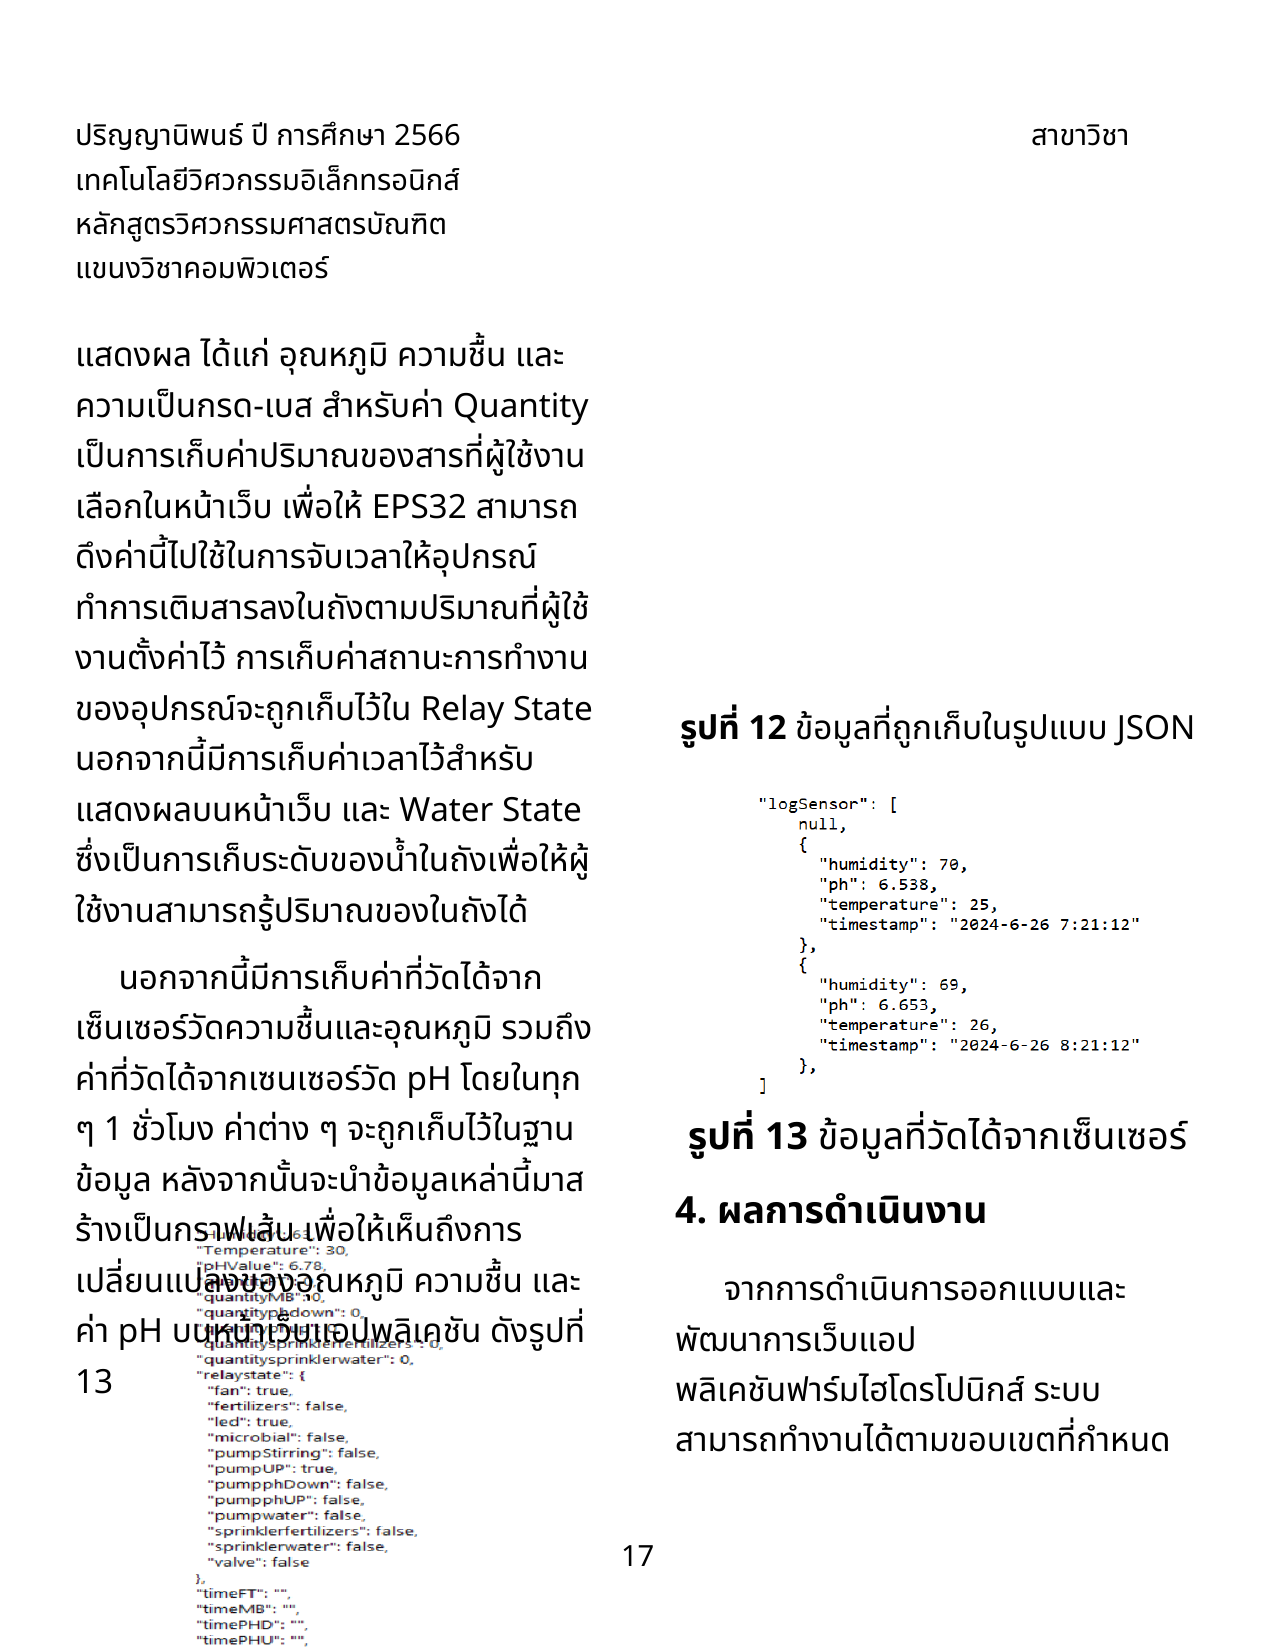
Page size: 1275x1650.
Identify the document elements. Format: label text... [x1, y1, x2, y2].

text นอกจากนี้มีการเก็บค่าที่วัดได้จากเซ็นเซอร์วัดความชื้นและอุณหภูมิ รวมถึงค่าที่วัดได้จากเซนเซอร์วัด pH โดยในทุก ๆ 1 ชั่วโมง ค่าต่าง ๆ จะถูกเก็บไว้ในฐานข้อมูล หลังจากนั้นจะนำข้อมูลเหล่านี้มาสร้างเป็นกราฟเส้น เพื่อให้เห็นถึงการเปลี่ยนแปลงของอุณหภูมิ ความชื้น และค่า pH บนหน้าเว็บแอปพลิเคชัน ดังรูปที่ 13 [75, 954, 600, 1403]
text รูปที่ 13 ข้อมูลที่วัดได้จากเซ็นเซอร์ [675, 1109, 1200, 1167]
text รูปที่ 12 ข้อมูลที่ถูกเก็บในรูปแบบ JSON [675, 704, 1200, 754]
picture [754, 788, 1160, 1107]
text 4. ผลการดำเนินงาน [675, 1183, 1200, 1240]
text จากการดำเนินการออกแบบและพัฒนาการเว็บแอป พลิเคชันฟาร์มไฮโดรโปนิกส์ ระบบสามารถทำงานได้ตามขอบเขตที่กำหนด โดยมีผลการทดสอบ ส่วนต่างๆดังต่อไปนี้ [675, 1265, 1200, 1467]
picture [173, 1403, 452, 1650]
